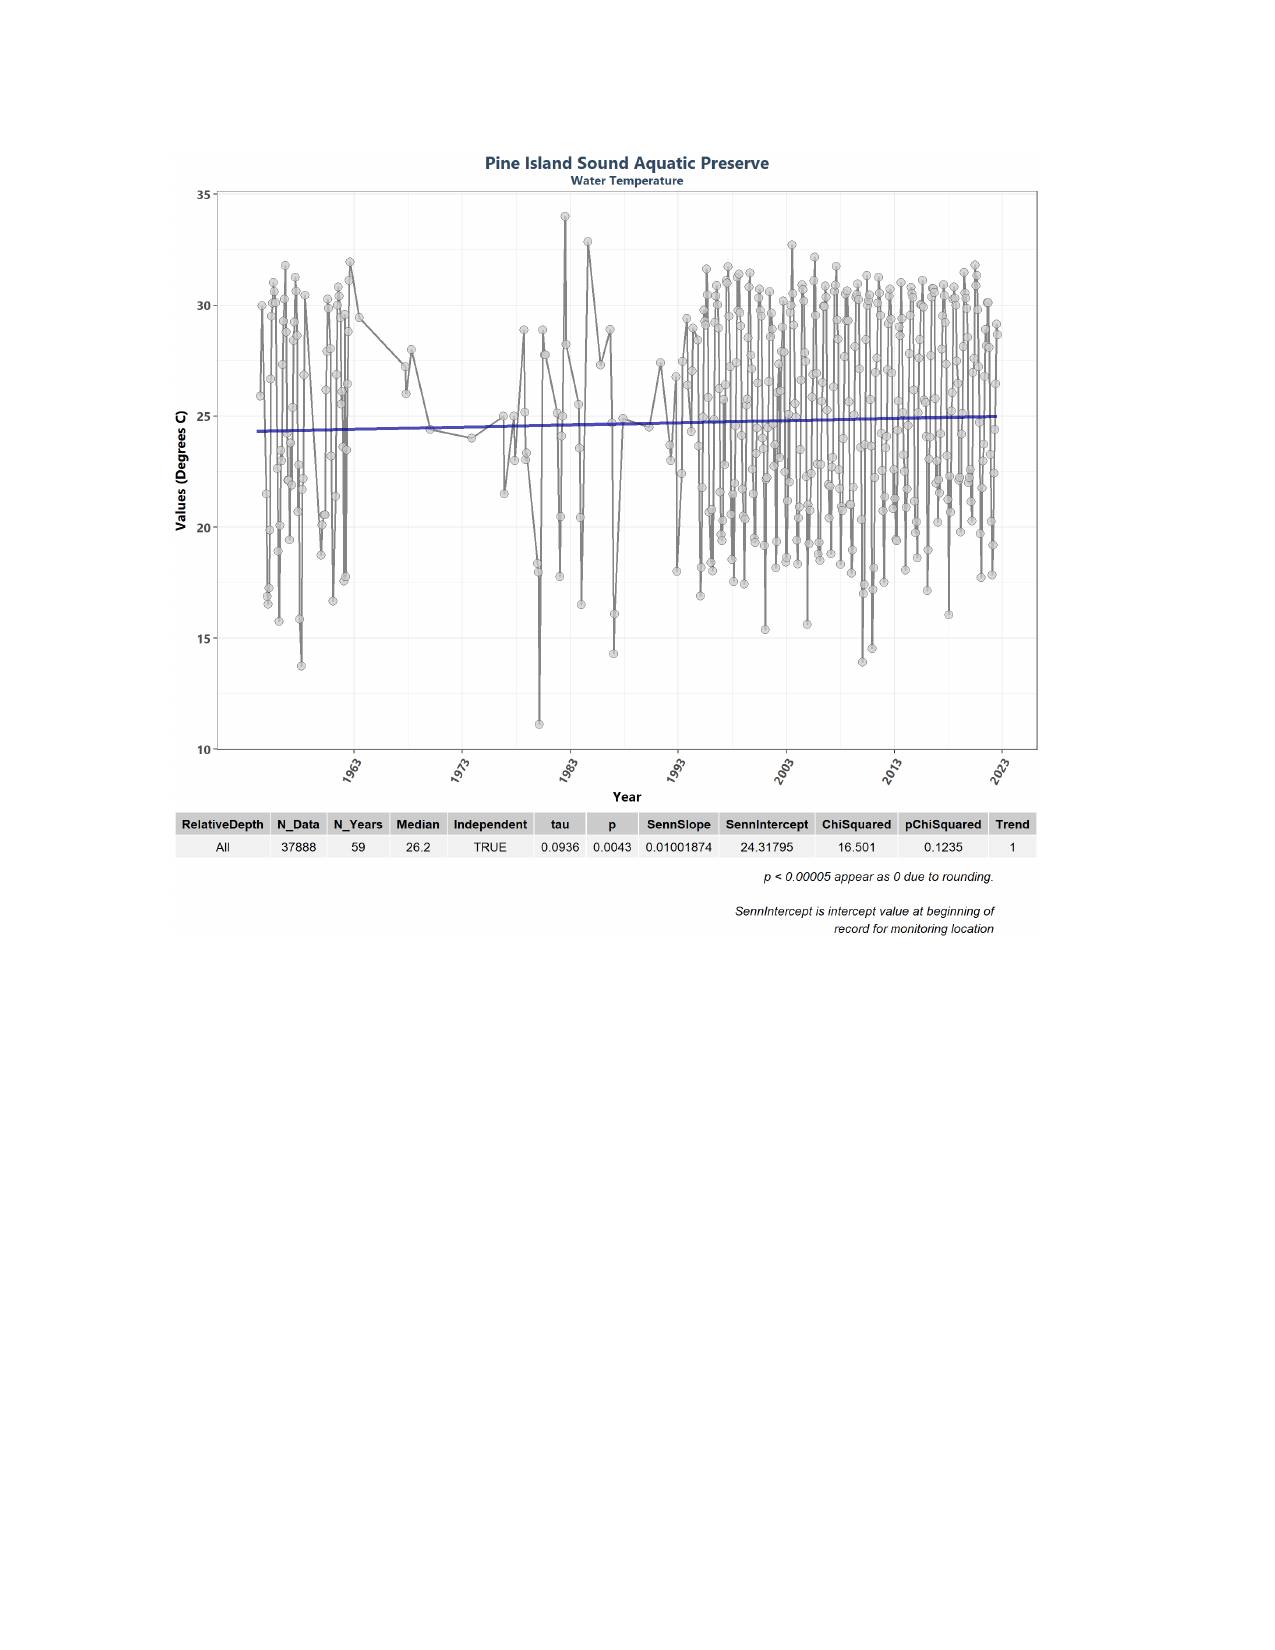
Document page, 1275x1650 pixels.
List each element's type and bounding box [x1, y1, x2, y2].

picture [168, 150, 1044, 938]
